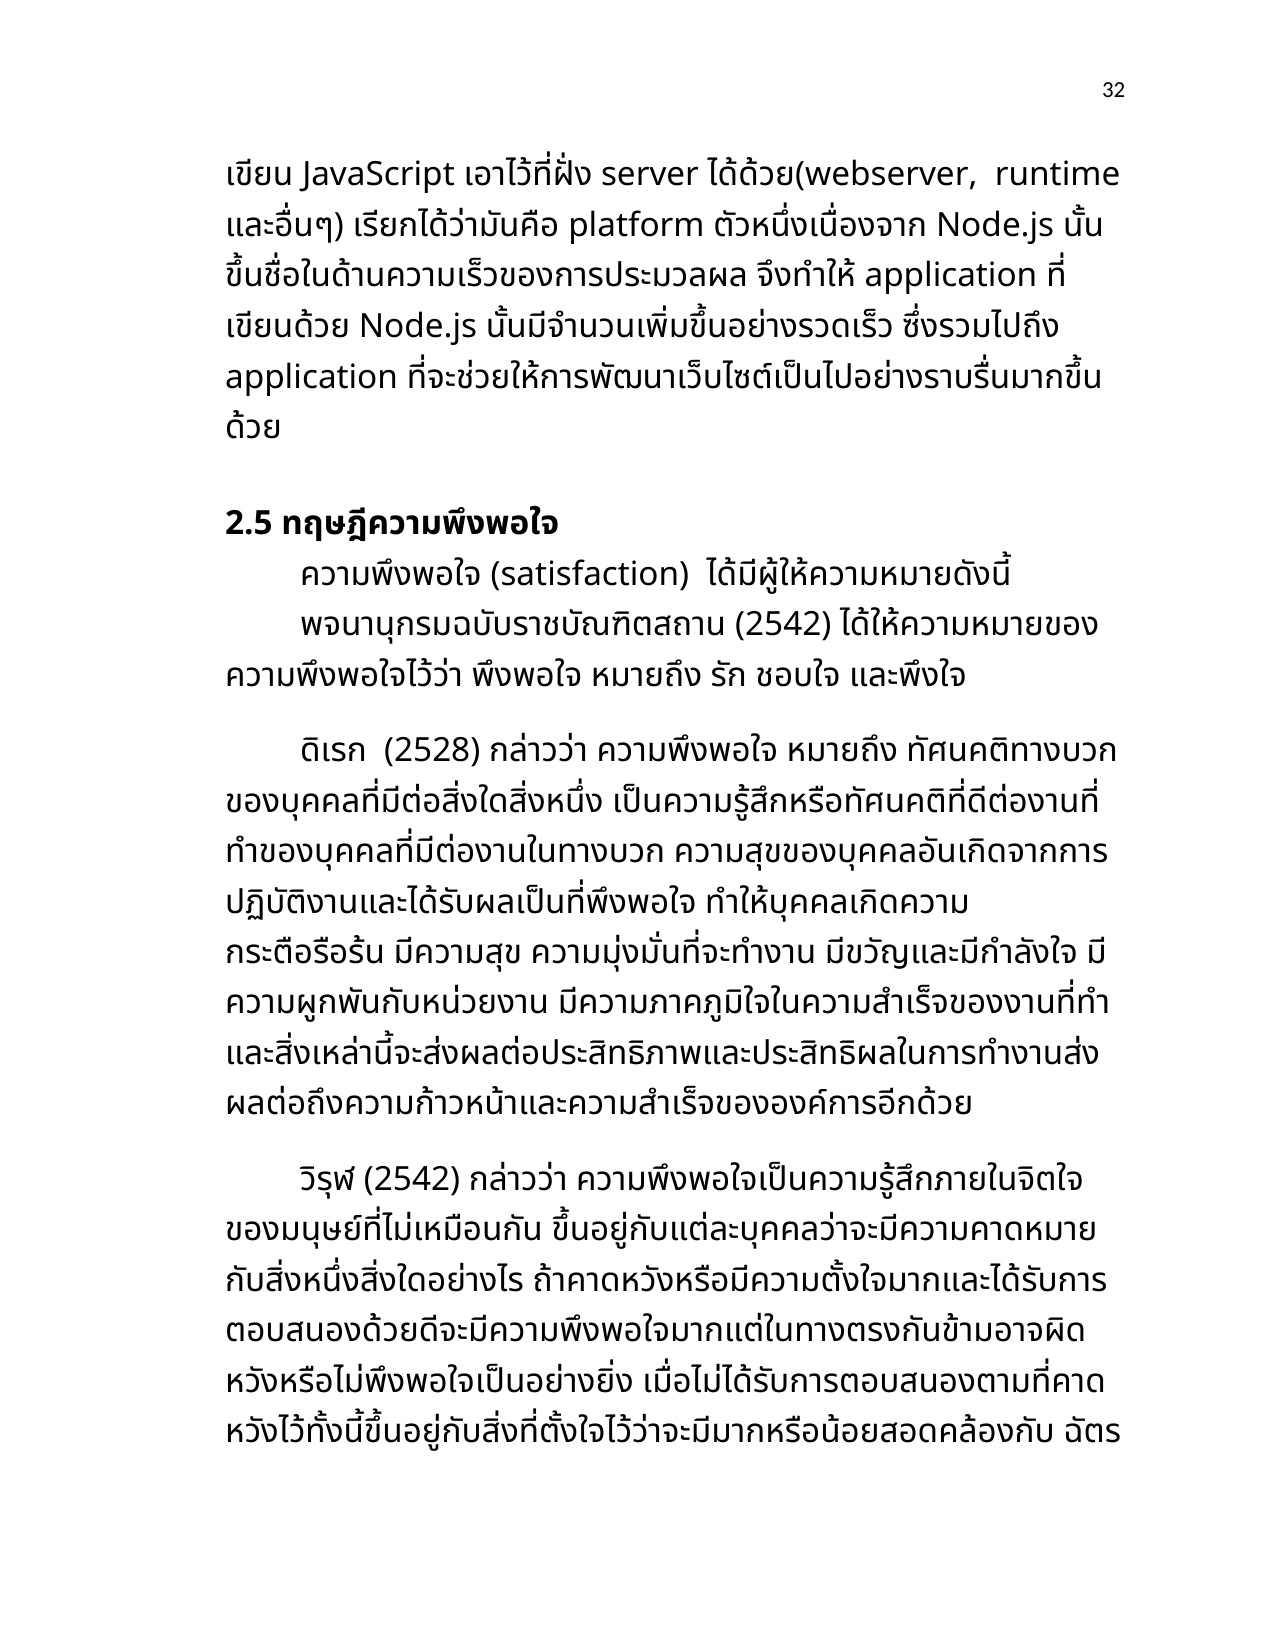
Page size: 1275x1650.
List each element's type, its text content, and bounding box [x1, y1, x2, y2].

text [225, 150, 1125, 453]
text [225, 1155, 1125, 1457]
text ความพึงพอใจ (satisfaction) ได้มีผู้ให้ความหมายดังนี้ [225, 549, 1125, 600]
text ดิเรก (2528) กล่าวว่า ความพึงพอใจ หมายถึง ทัศนคติทางบวกของบุคคลที่มีต่อสิ่งใดสิ่งหนึ่ง เป็นความรู้สึกหรือทัศนคติที่ดีต่องานที่ทำของบุคคลที่มีต่องานในทางบวก ความสุขของบุคคลอันเกิดจากการปฏิบัติงานและได้รับผลเป็นที่พึงพอใจ ทำให้บุคคลเกิดความกระตือรือร้น มีความสุข ความมุ่งมั่นที่จะทำงาน มีขวัญและมีกำลังใจ มีความผูกพันกับหน่วยงาน มีความภาคภูมิใจในความสำเร็จของงานที่ทำ และสิ่งเหล่านี้จะส่งผลต่อประสิทธิภาพและประสิทธิผลในการทำงานส่งผลต่อถึงความก้าวหน้าและความสำเร็จขององค์การอีกด้วย [225, 726, 1125, 1130]
text พจนานุกรมฉบับราชบัณฑิตสถาน (2542) ได้ให้ความหมายของความพึงพอใจไว้ว่า พึงพอใจ หมายถึง รัก ชอบใจ และพึงใจ [225, 600, 1125, 701]
text 2.5 ทฤษฎีความพึงพอใจ [225, 499, 1125, 549]
